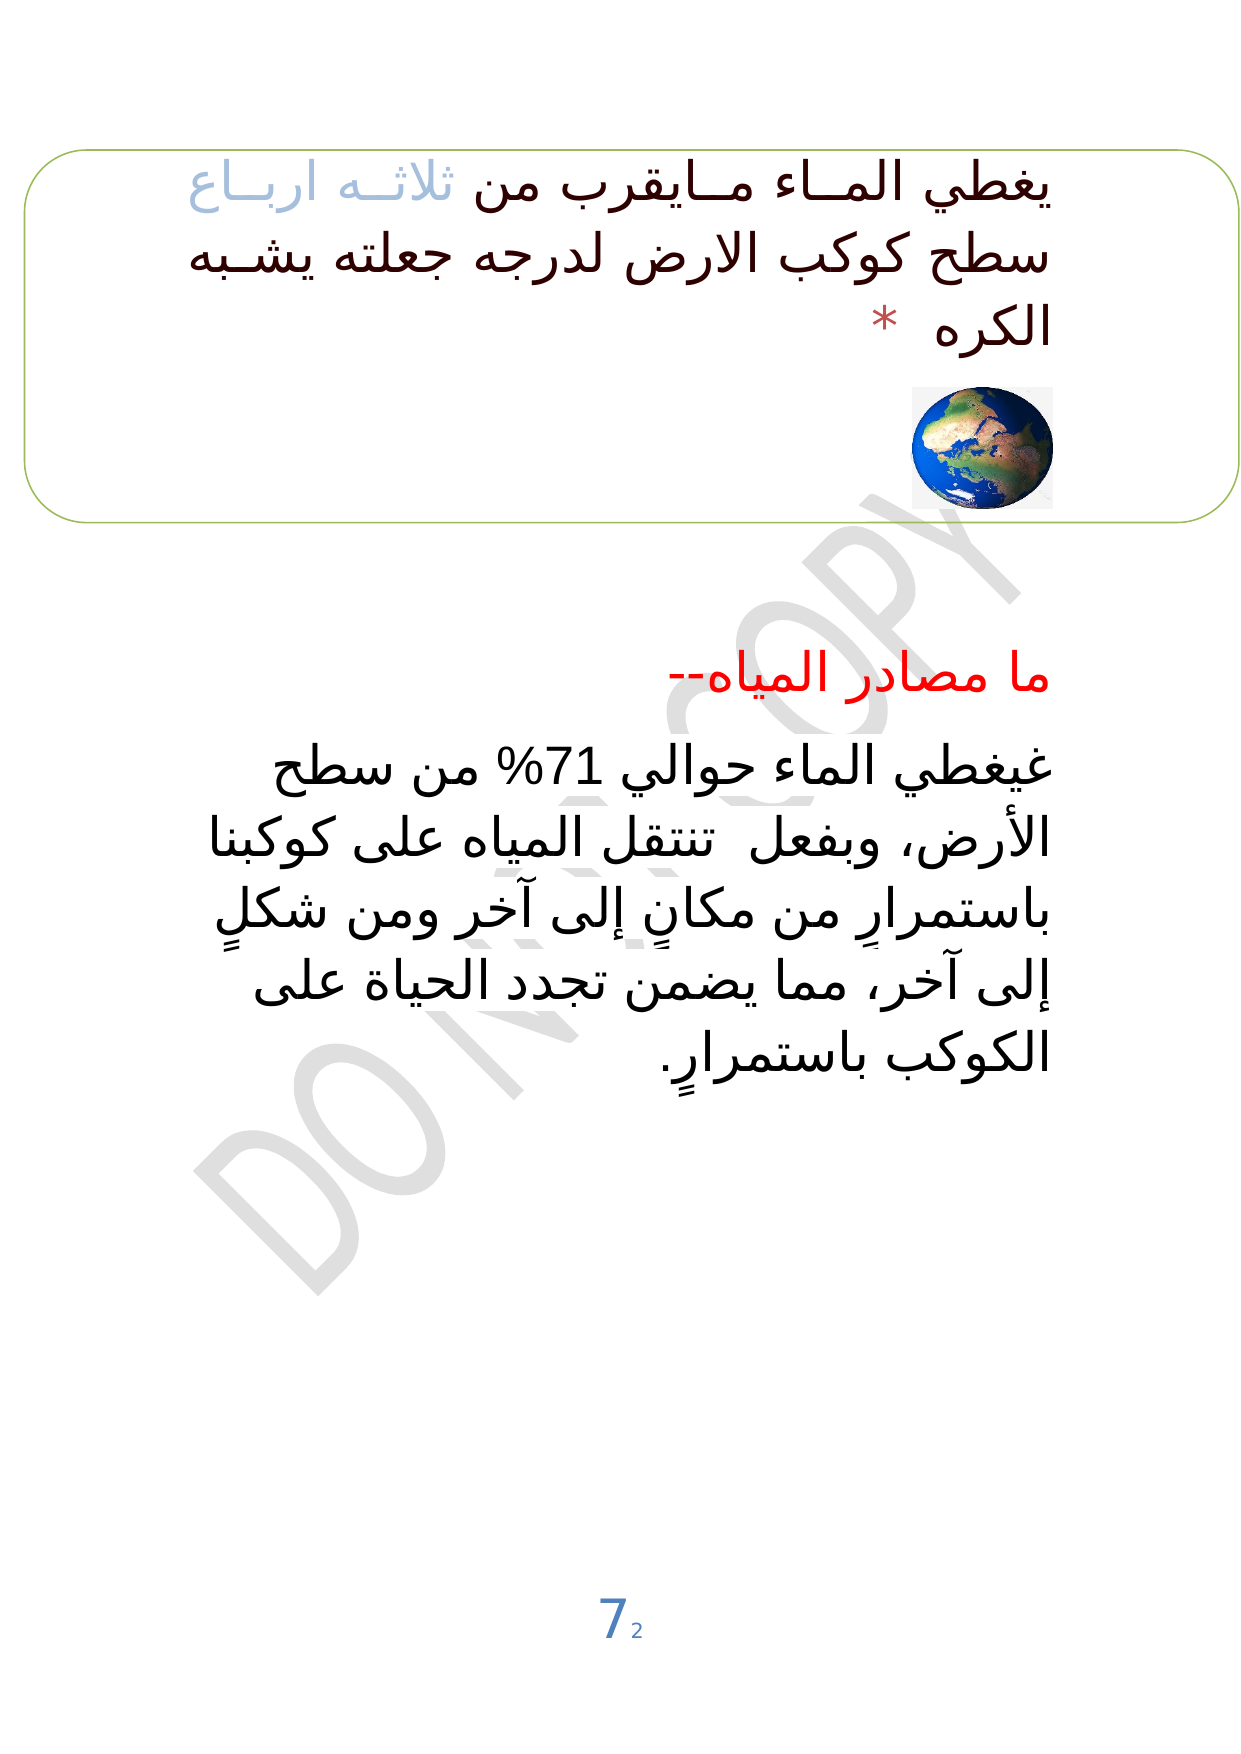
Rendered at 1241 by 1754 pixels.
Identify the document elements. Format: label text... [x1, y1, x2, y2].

picture [912, 387, 1053, 509]
text غيغطي الماء حوالي 71% من سطح الأرض، وبفعل تنتقل المياه على كوكبنا باستمرارٍ من مكانٍ إلى آخر ومن شكلٍ إلى آخر، مما يضمن تجدد الحياة على الكوكب باستمرارٍ. [187, 734, 1053, 1082]
text ما مصادر المياه-- [187, 641, 1053, 704]
